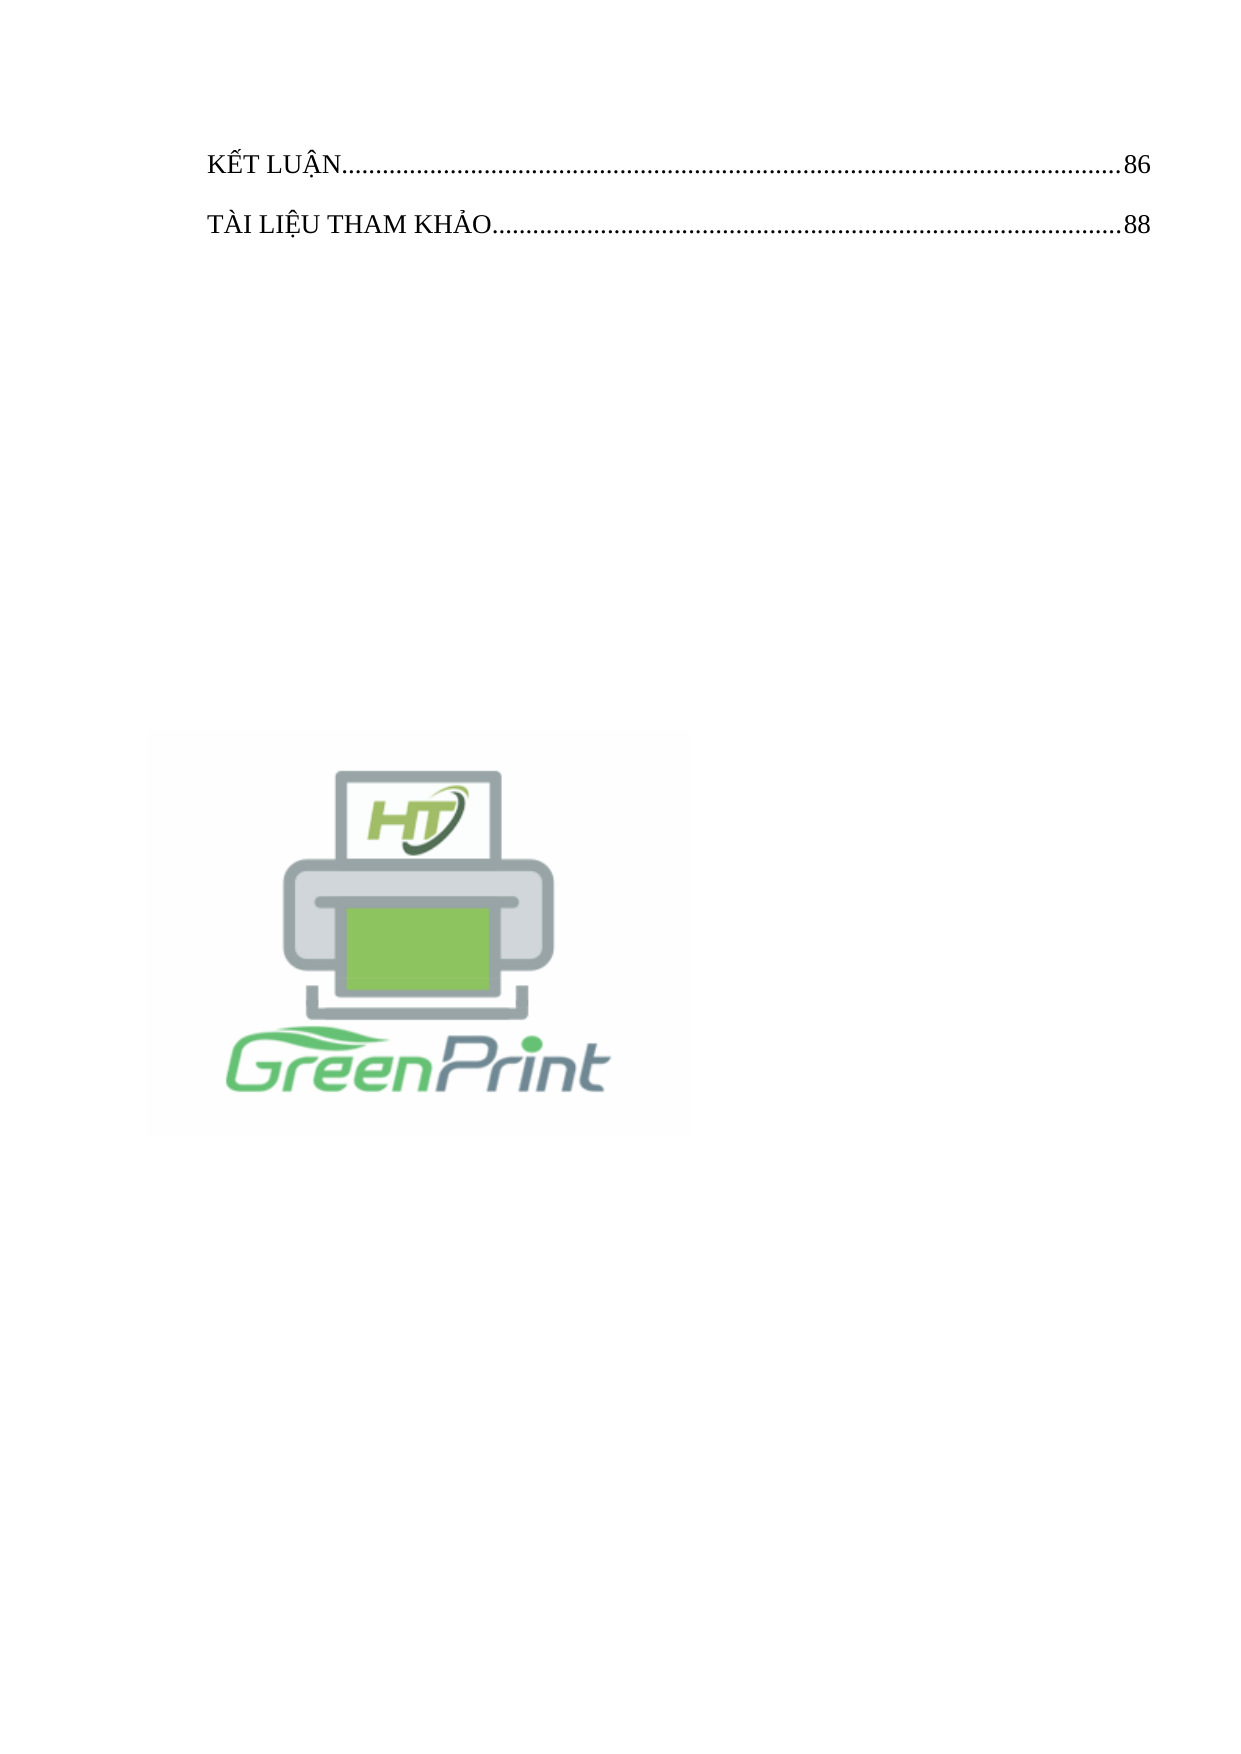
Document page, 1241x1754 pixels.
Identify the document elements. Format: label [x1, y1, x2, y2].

picture [145, 729, 693, 1136]
